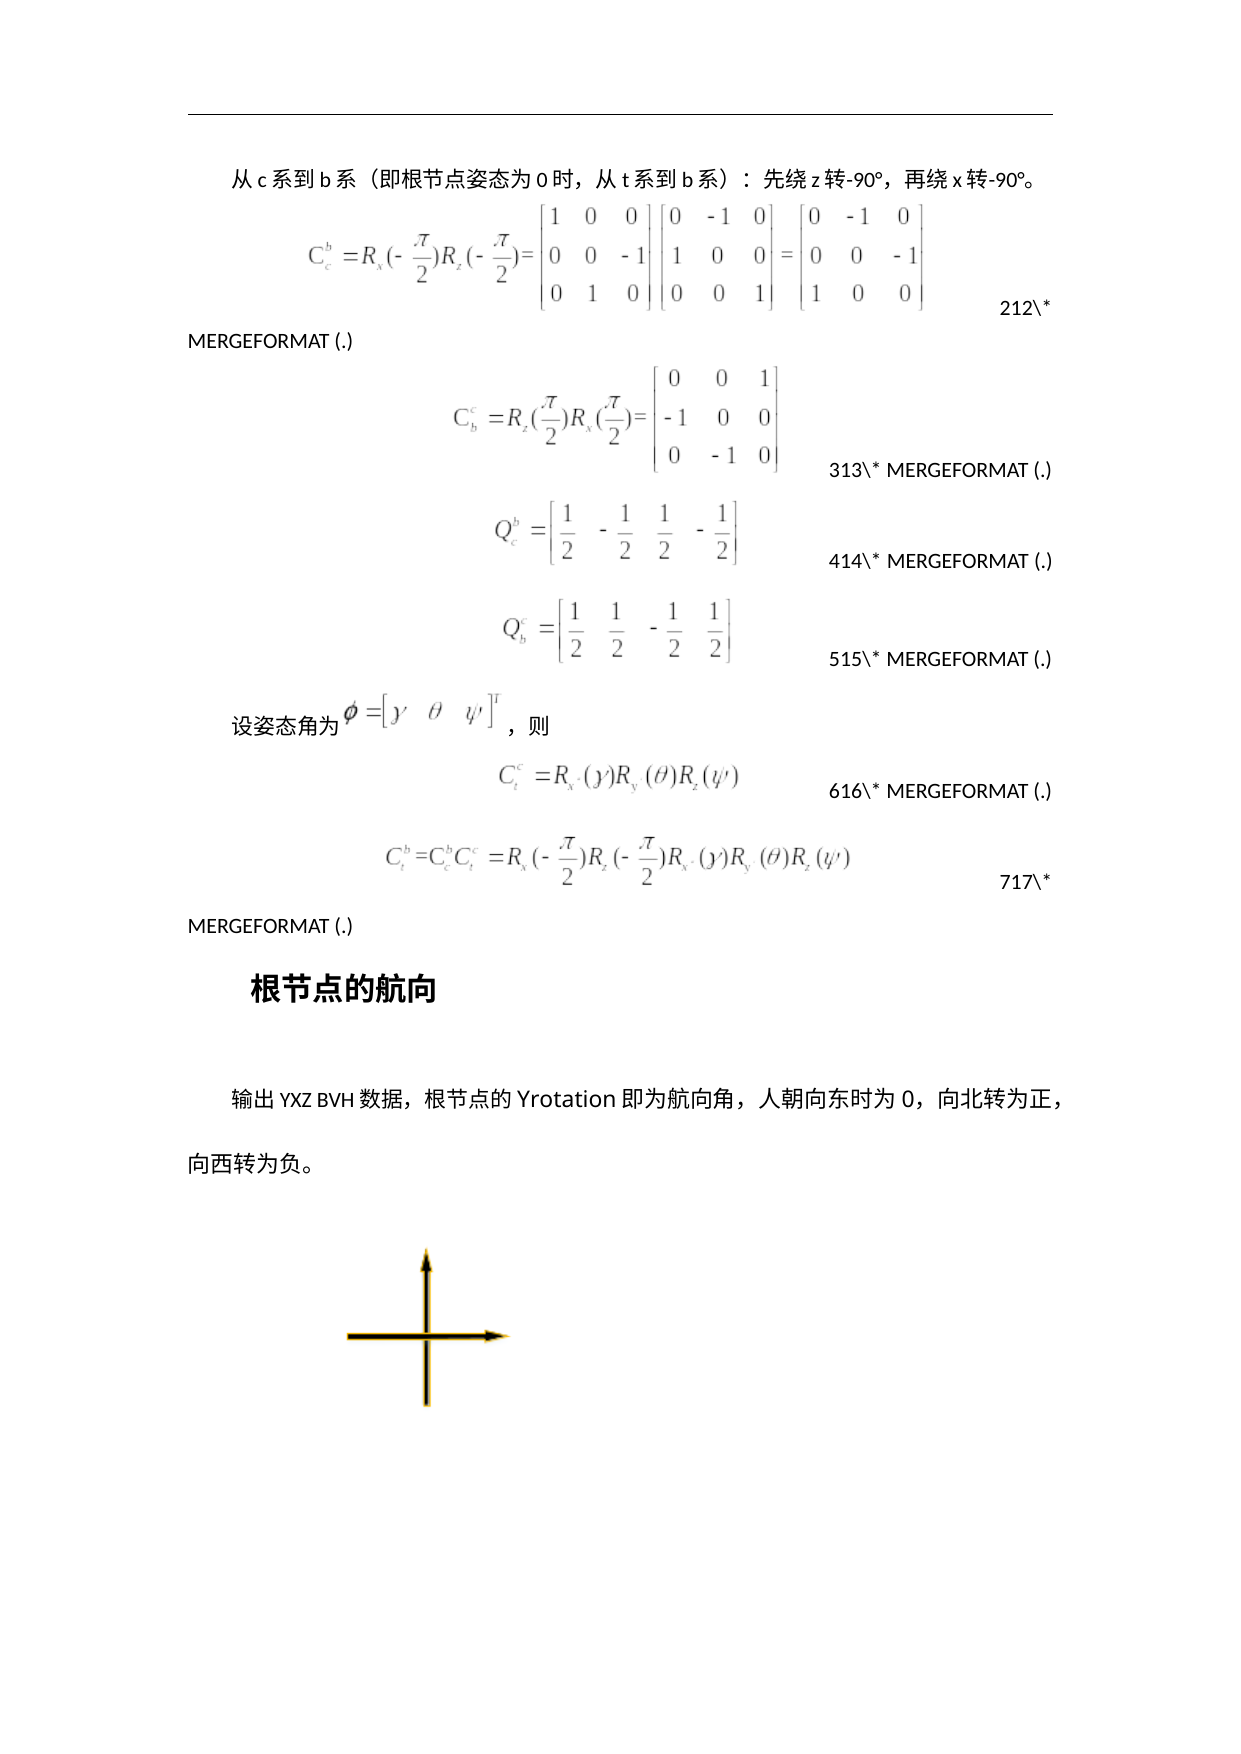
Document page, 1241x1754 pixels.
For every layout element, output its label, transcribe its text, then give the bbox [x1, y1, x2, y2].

text 输出YXZ BVH数据，根节点的Yrotation即为航向角，人朝向东时为0，向北转为正，向西转为负。 [187, 1065, 1053, 1195]
subtitle 根节点的航向 [187, 954, 1053, 1019]
text 设姿态角为，则 [187, 682, 1053, 747]
text 从c系到b系（即根节点姿态为0时，从t系到b系）：先绕z转-90°，再绕x转-90°。 [187, 162, 1053, 194]
